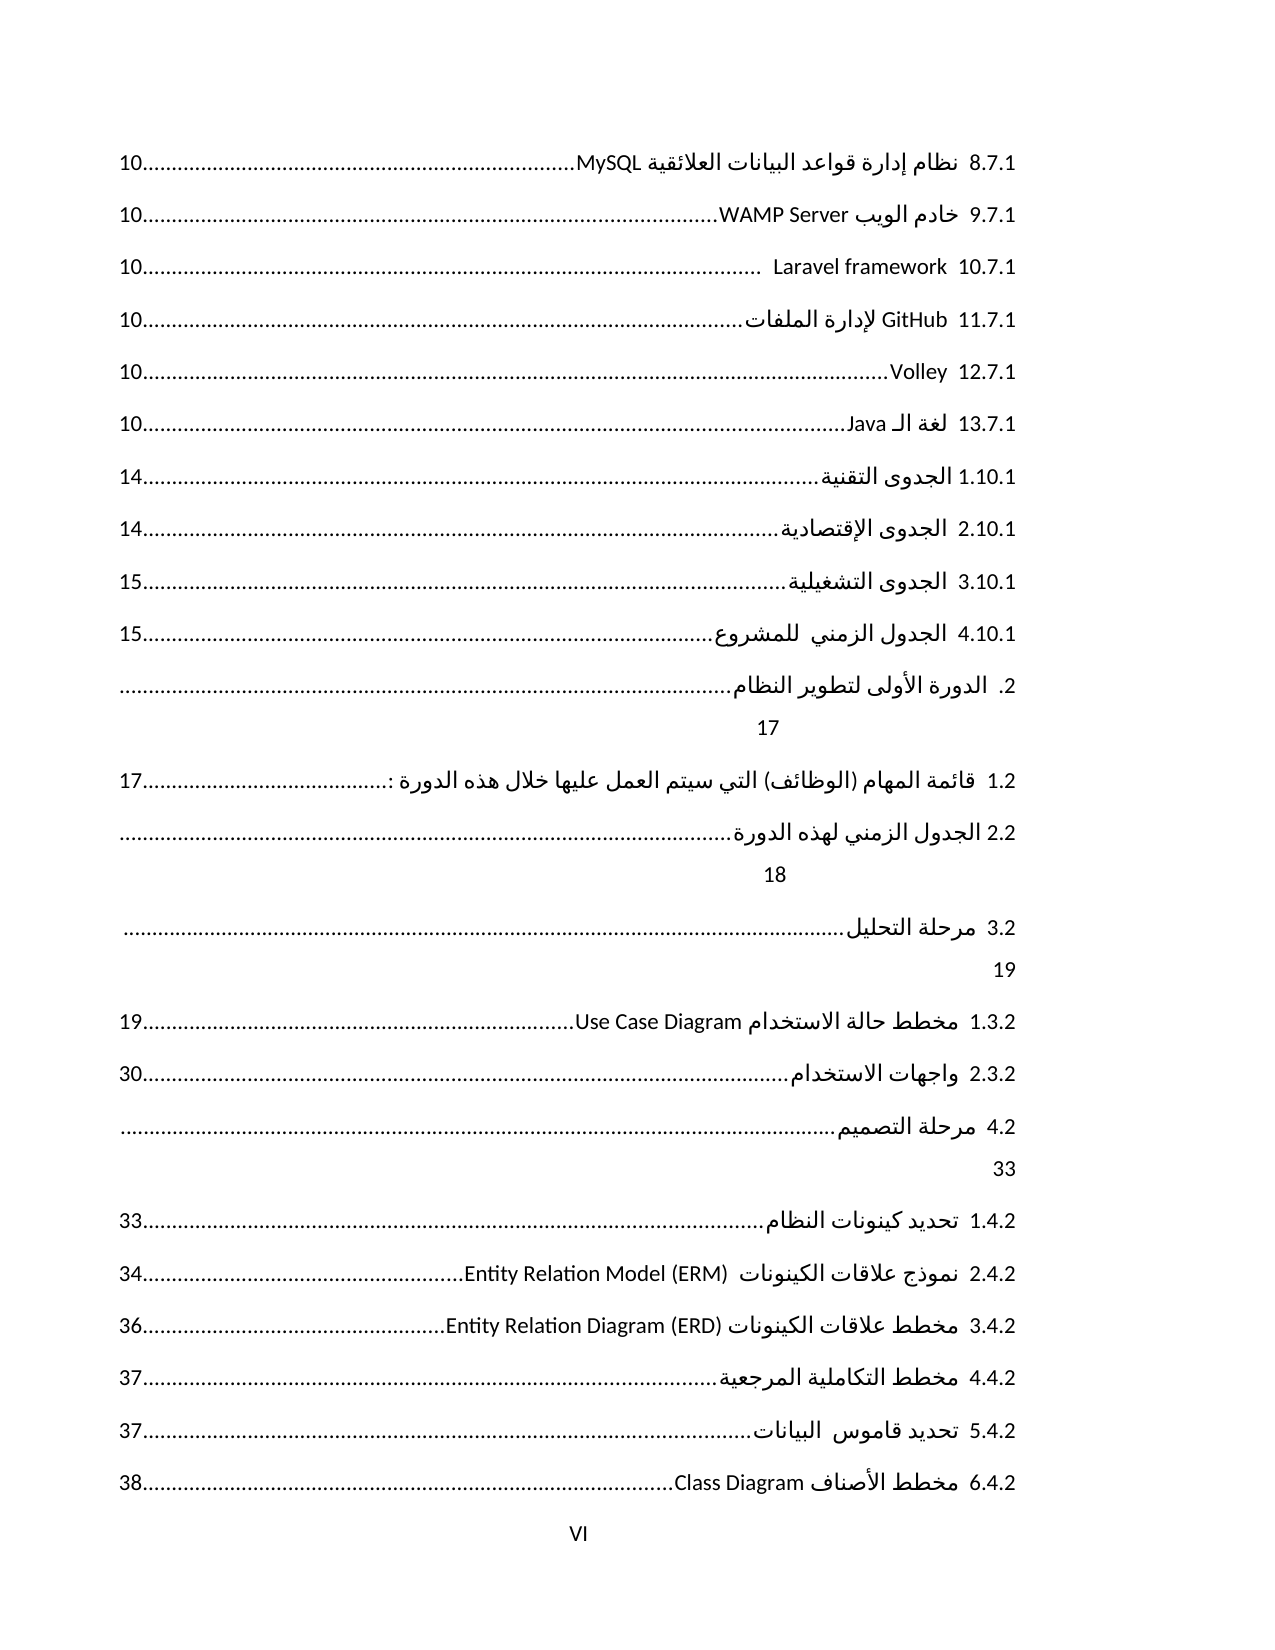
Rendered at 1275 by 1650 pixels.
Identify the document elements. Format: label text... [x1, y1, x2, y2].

text 9.7.1 خادم الويب WAMP Server 10 [118, 200, 1016, 228]
text 4.10.1 الجدول الزمني للمشروع 15 [118, 619, 1016, 647]
text 8.7.1 نظام إدارة قواعد البيانات العلائقية MySQL 10 [118, 148, 1016, 176]
text 2.10.1 الجدوى الإقتصادية 14 [118, 514, 1016, 542]
text 4.2 مرحلة التصميم............................................................................................................................ 33 [118, 1112, 1016, 1182]
text 2. الدورة الأولى لتطوير النظام 17 [118, 672, 1016, 742]
text 2.3.2 واجهات الاستخدام 30 [118, 1059, 1016, 1087]
text 4.4.2 مخطط التكاملية المرجعية 37 [118, 1363, 1016, 1391]
text 3.4.2 مخطط علاقات الكينونات Entity Relation Diagram (ERD) 36 [118, 1311, 1016, 1339]
text 10.7.1 Laravel framework 10 [118, 252, 1016, 280]
text 1.2 قائمة المهام (الوظائف) التي سيتم العمل عليها خلال هذه الدورة : 17 [118, 766, 1016, 794]
text 2.2 الجدول الزمني لهذه الدورة 18 [118, 818, 1016, 888]
text 1.3.2 مخطط حالة الاستخدام Use Case Diagram 19 [118, 1007, 1016, 1035]
text 1.10.1 الجدوى التقنية 14 [118, 462, 1016, 490]
text 2.4.2 نموذج علاقات الكينونات Entity Relation Model (ERM) 34 [118, 1259, 1016, 1287]
text 3.2 مرحلة التحليل............................................................................................................................. 19 [118, 913, 1016, 983]
text 6.4.2 مخطط الأصناف Class Diagram 38 [118, 1468, 1016, 1496]
text 5.4.2 تحديد قاموس البيانات 37 [118, 1416, 1016, 1444]
text 1.4.2 تحديد كينونات النظام 33 [118, 1206, 1016, 1234]
text 3.10.1 الجدوى التشغيلية 15 [118, 567, 1016, 595]
text 13.7.1 لغة الـ Java 10 [118, 409, 1016, 438]
text 12.7.1 Volley 10 [118, 357, 1016, 385]
text 11.7.1 GitHub لإدارة الملفات 10 [118, 305, 1016, 333]
